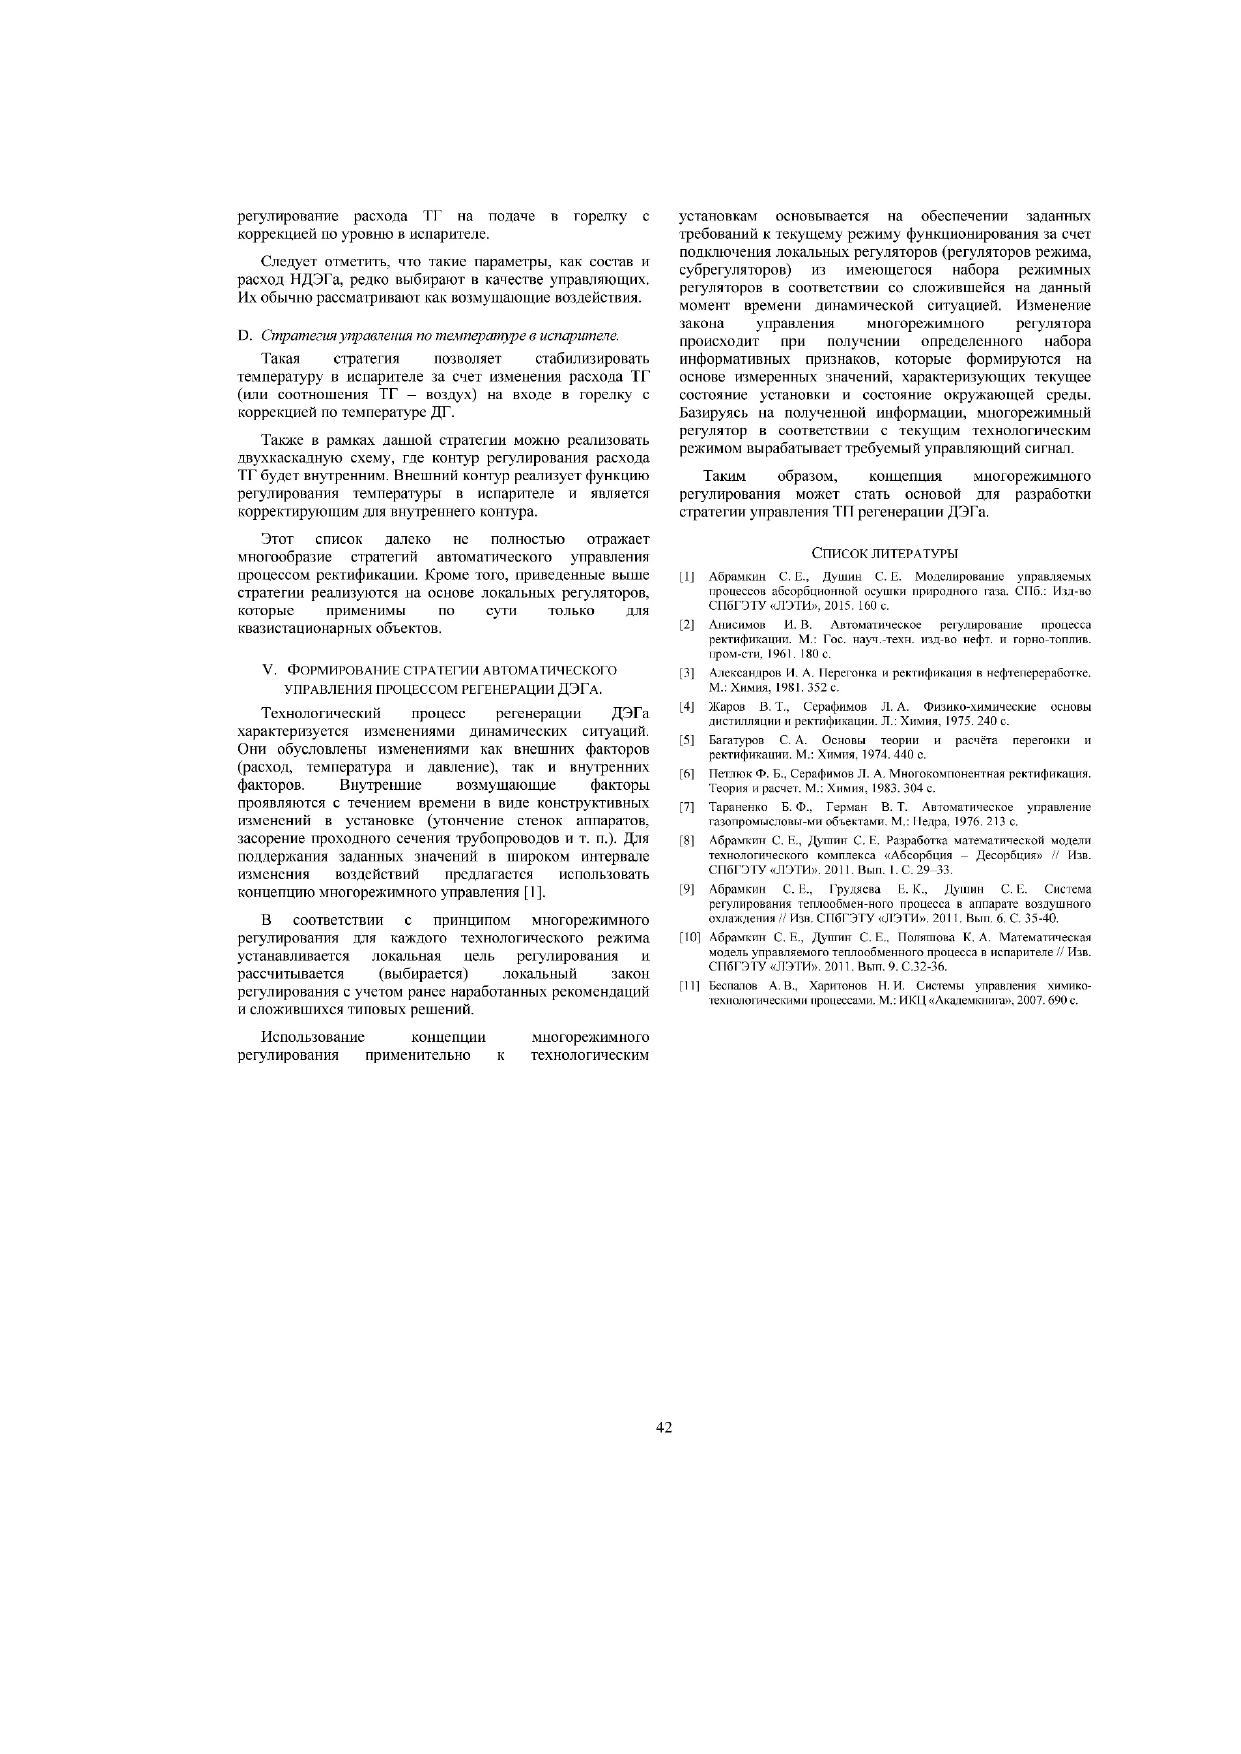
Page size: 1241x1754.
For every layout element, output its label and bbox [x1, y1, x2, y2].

picture [177, 118, 1151, 1495]
